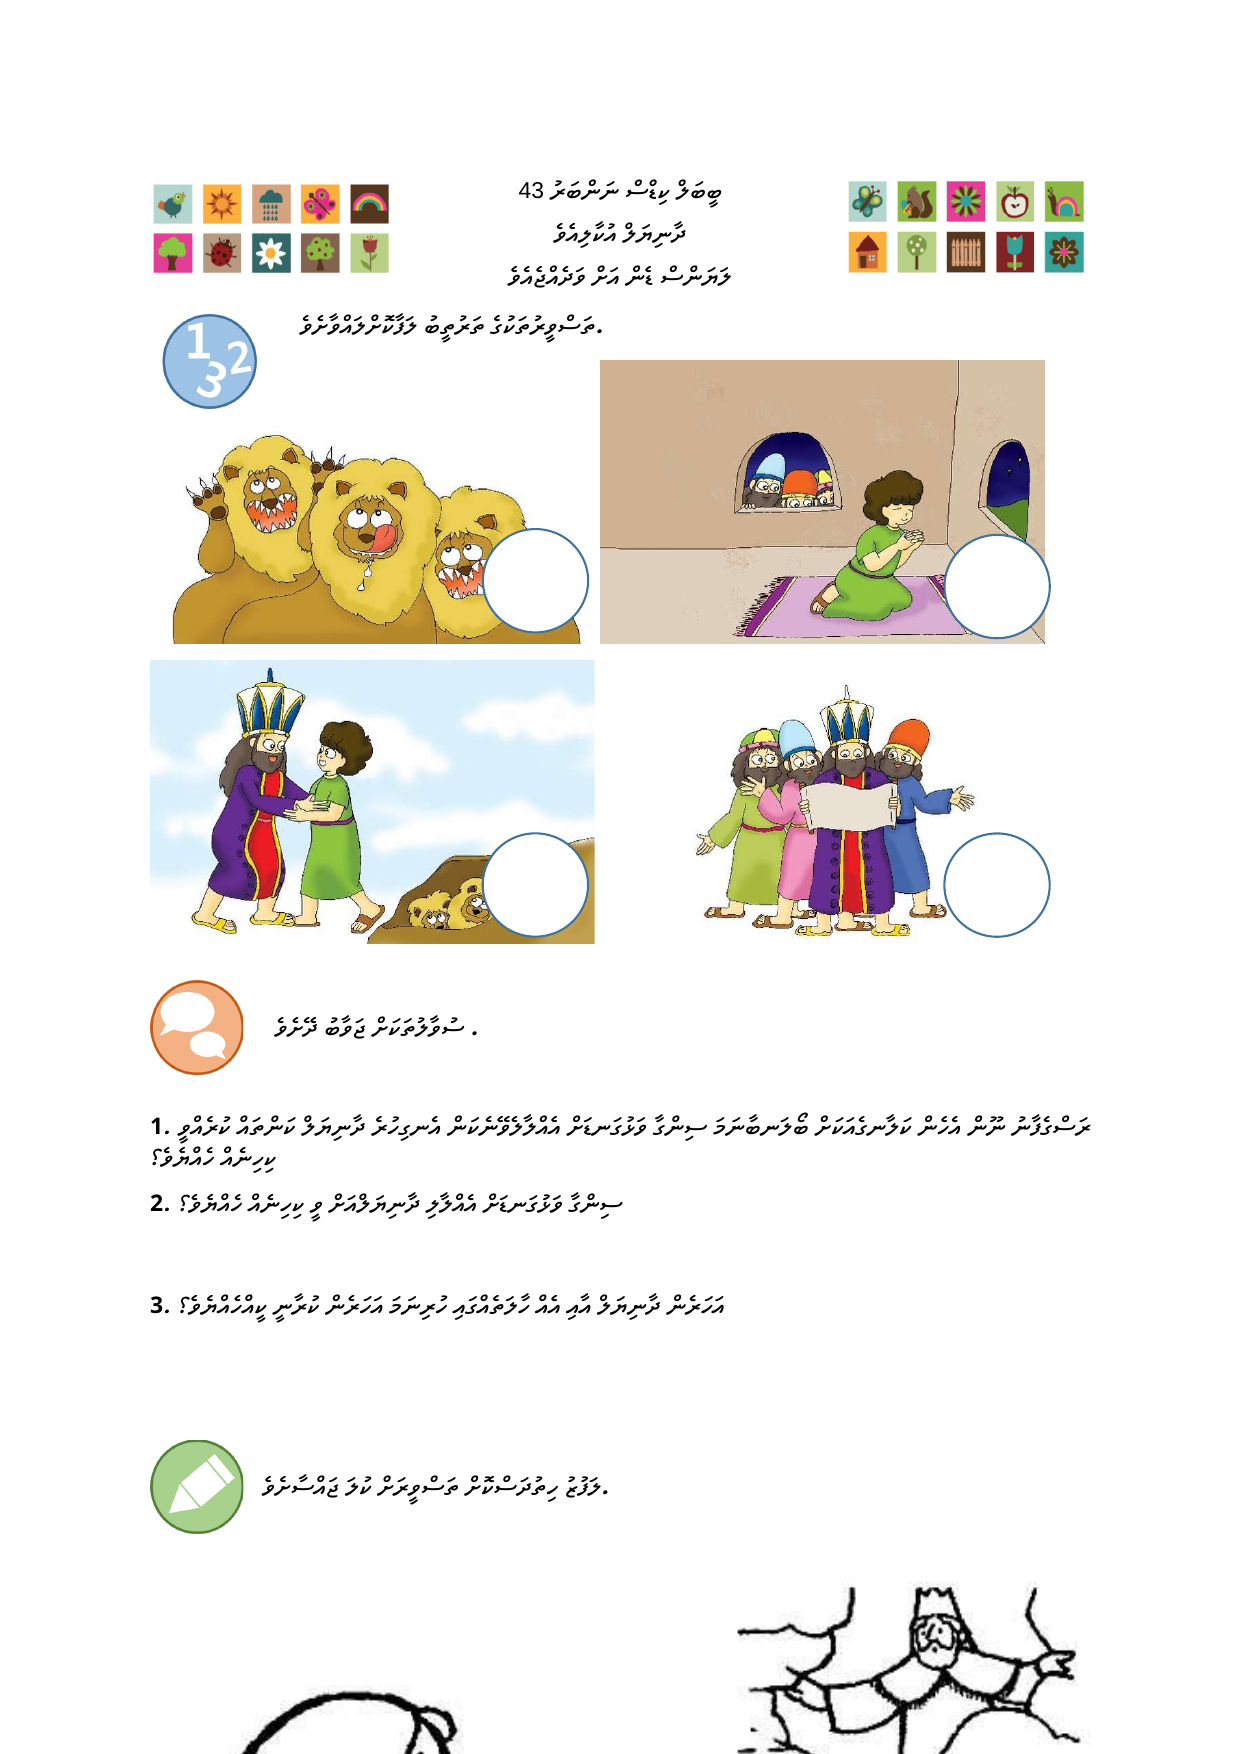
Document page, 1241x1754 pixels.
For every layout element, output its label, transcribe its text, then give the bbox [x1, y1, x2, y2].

text 1. ރަސްގެފާނު ނޫން އެހެން ކަލާނގެއަކަށް ބޯލަނބާނަމަ ސިންގާ ވަޅުގަނޑަށް އެއްލާލެވޭނެކަން އެނގިހުރެ ދާނިޔަލް ކަންތައް ކުރެއްވީ ކިހިނެއް ހެއްޔެވެ؟ [150, 1110, 1090, 1171]
picture [600, 360, 1045, 644]
picture [150, 183, 396, 277]
text 3. އަހަރެން ދާނިޔަލް އާއި އެއް ހާލަތެއްގައި ހުރިނަމަ އަހަރެން ކުރާނީ ކީއްހެއްޔެވެ؟ [150, 1289, 1090, 1323]
picture [843, 179, 1085, 277]
text ސުވާލުތަކަށް ޖަވާބު ދޭށެވެ . [244, 1008, 1090, 1046]
text ދާނިޔަލް އުކާލިއެވެ [396, 220, 843, 247]
picture [150, 296, 595, 644]
text ލަފުޒު ހިތުދަސްކޮށް ތަސްވީރަށް ކުލަ ޖައްސާށެވެ. [244, 1468, 1090, 1505]
text ތަސްވީރުތަކުގެ ތަރުތީބު ލަފާކޮށްލައްވާށެވެ. [288, 306, 1090, 343]
picture [600, 660, 1045, 944]
text 2. ސިންގާ ވަޅުގަނޑަށް އެއްލާލި ދާނިޔަލްއަށް ވީ ކިހިނެއް ހެއްޔެވެ؟ [150, 1187, 1090, 1222]
picture [150, 980, 244, 1075]
picture [150, 1440, 244, 1534]
picture [150, 660, 595, 944]
picture [150, 1539, 1130, 1754]
text ލަޔަންސް ޑެން އަށް ވަދެއްޖެއެވެ [150, 263, 1090, 289]
text ބީބަލް ކިޑްސް ނަންބަރު 43 [150, 177, 1090, 203]
